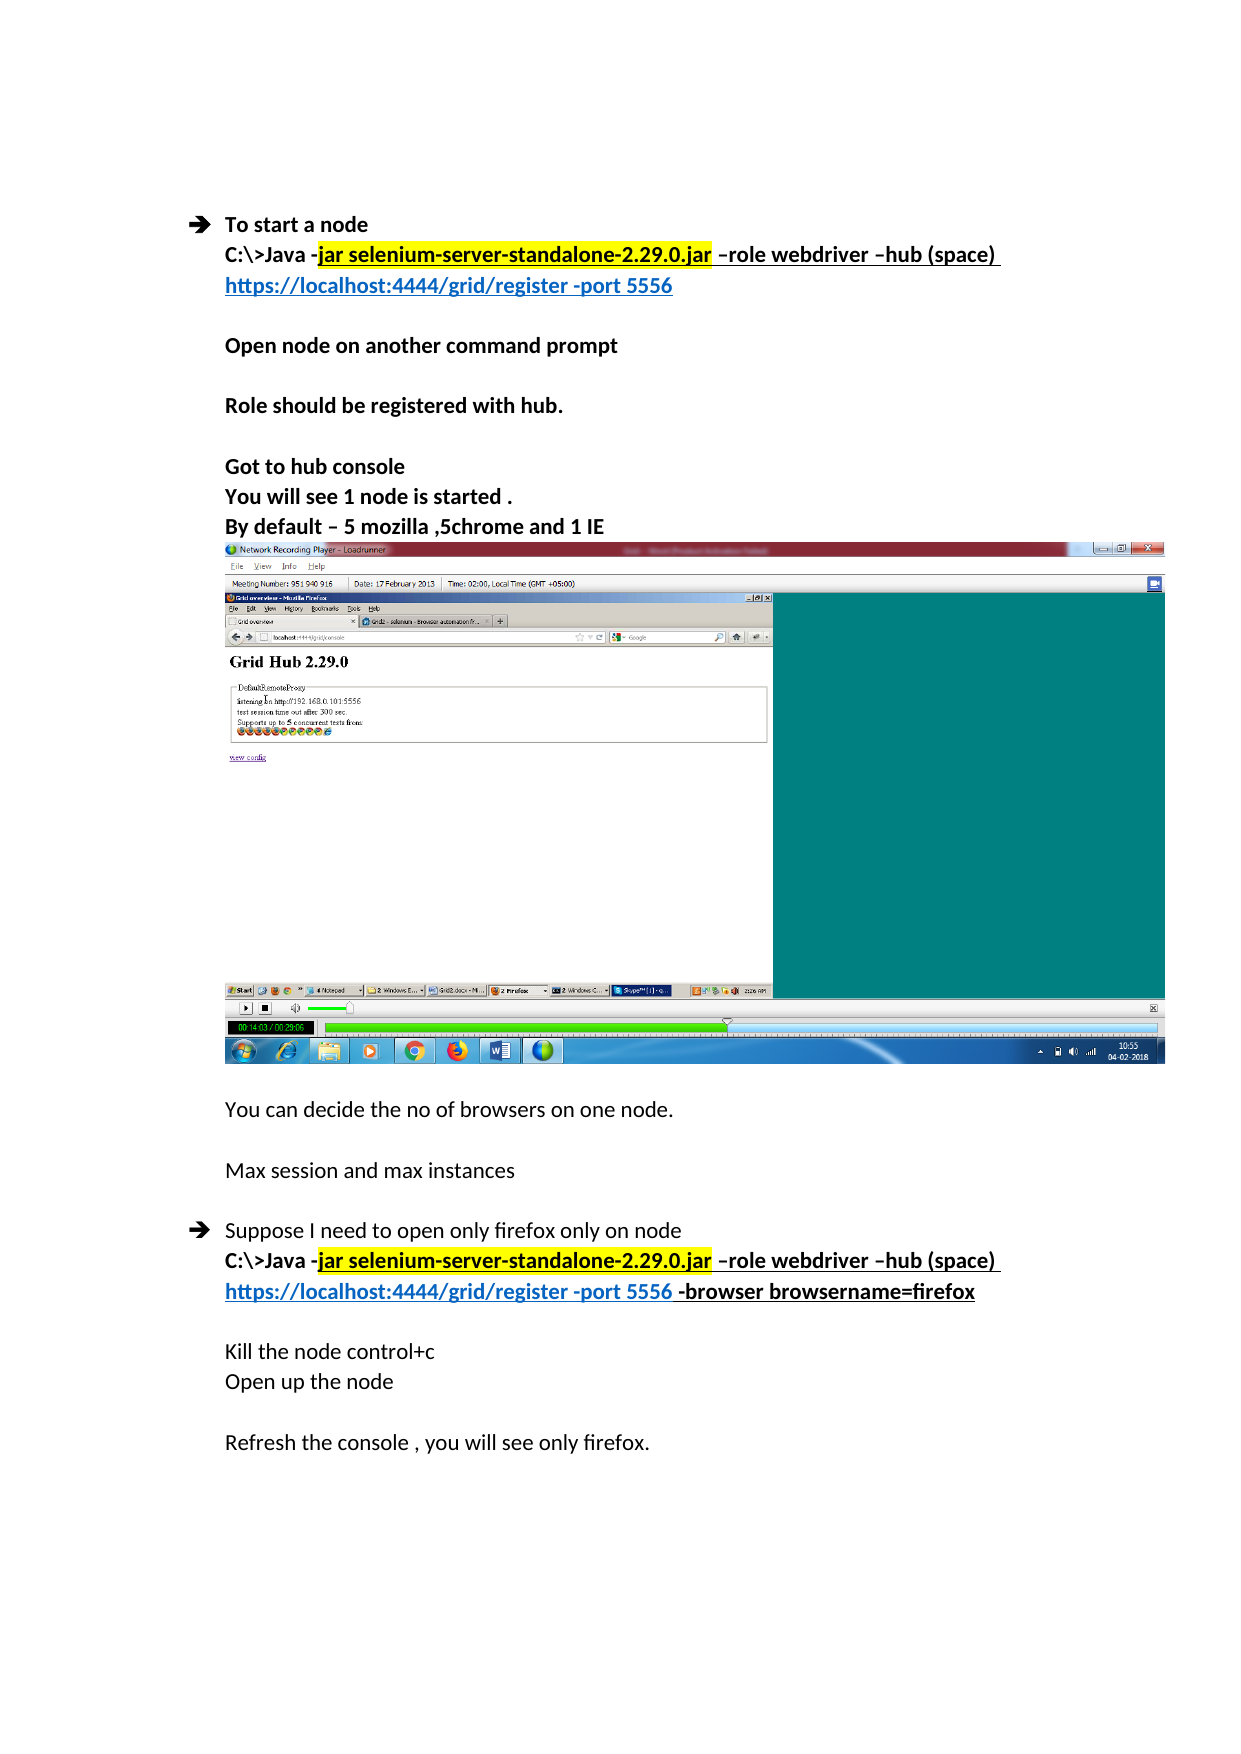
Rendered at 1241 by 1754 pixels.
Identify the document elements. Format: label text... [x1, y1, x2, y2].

list Open up the node [225, 1367, 1090, 1396]
list Kill the node control+c [225, 1337, 1090, 1365]
list You can decide the no of browsers on one node. [225, 1096, 1090, 1124]
list To start a node [187, 210, 1090, 238]
list You will see 1 node is started . [225, 482, 1090, 510]
list C:\>Java -jar selenium-server-standalone-2.29.0.jar –role webdriver –hub (space) https://localhost:4444/grid/register -port 5556 -browser browsername=firefox [225, 1247, 1090, 1305]
list Max session and max instances [225, 1156, 1090, 1184]
list Got to hub console [225, 452, 1090, 480]
list Open node on another command prompt [225, 331, 1090, 359]
list Refresh the console , you will see only firefox. [225, 1428, 1090, 1456]
list By default – 5 mozilla ,5chrome and 1 IE [225, 512, 1090, 541]
list Suppose I need to open only firefox only on node [187, 1216, 1090, 1244]
list C:\>Java -jar selenium-server-standalone-2.29.0.jar –role webdriver –hub (space) https://localhost:4444/grid/register -port 5556 [225, 241, 1090, 299]
list Role should be registered with hub. [225, 392, 1090, 420]
picture [225, 542, 1166, 1064]
